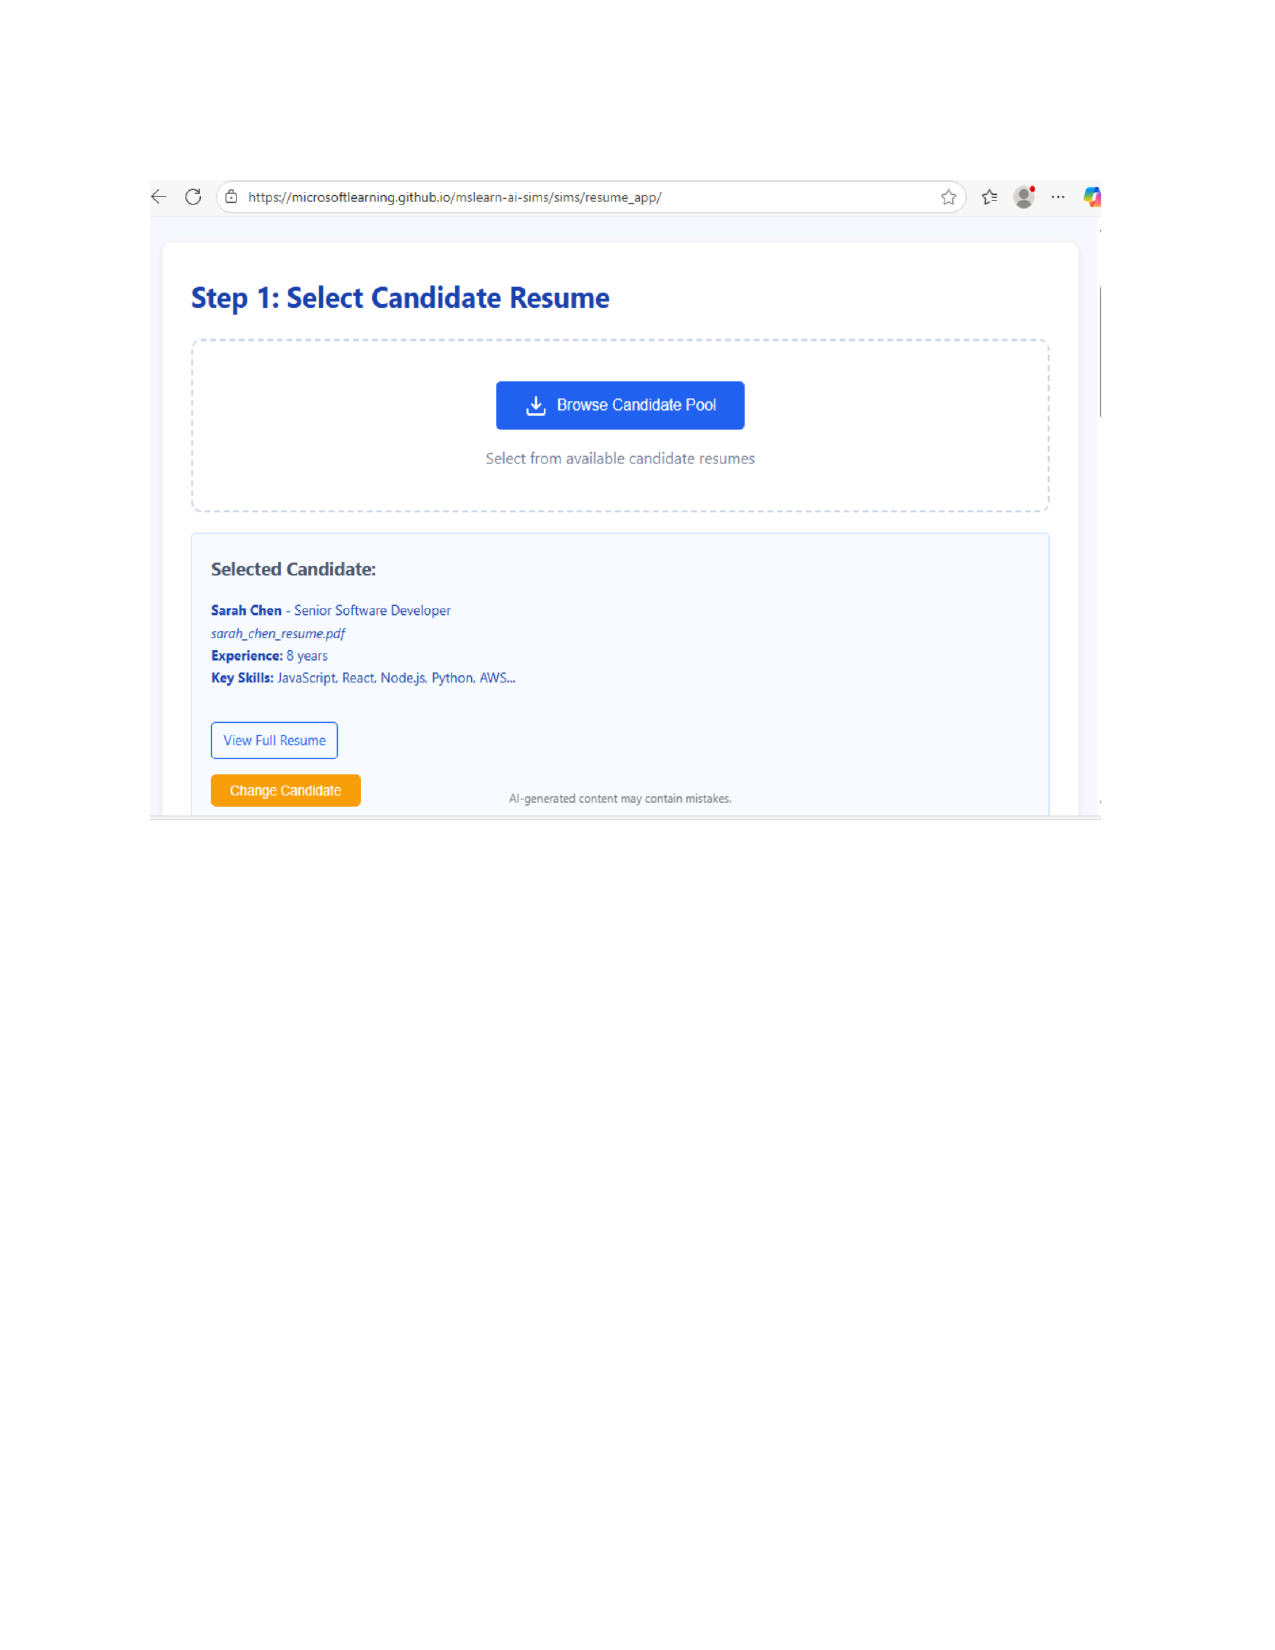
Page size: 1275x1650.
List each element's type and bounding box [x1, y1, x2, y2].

picture [150, 180, 1102, 820]
